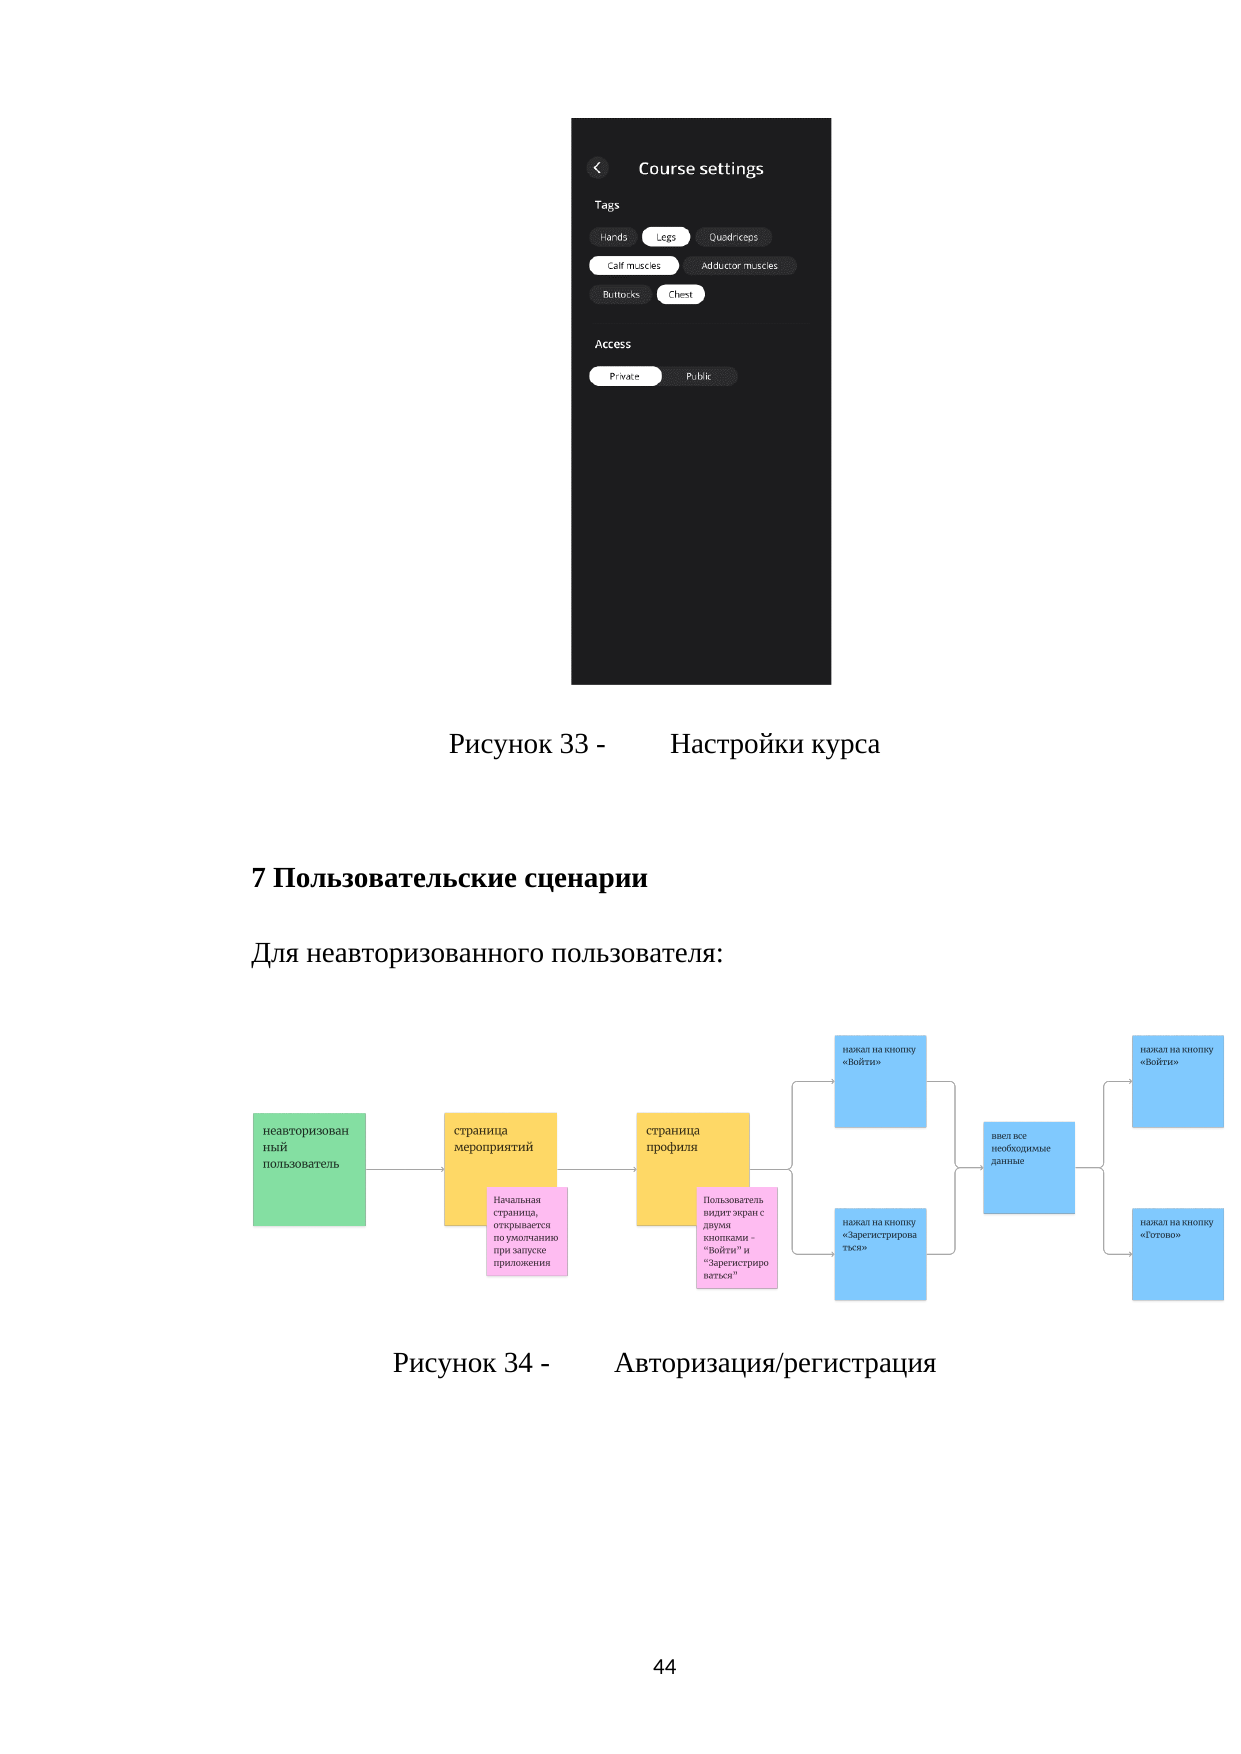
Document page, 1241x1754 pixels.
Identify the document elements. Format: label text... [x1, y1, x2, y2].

text Для неавторизованного пользователя: [177, 935, 1152, 969]
text Настройки курса [177, 726, 1152, 759]
picture [251, 1035, 1226, 1304]
text Пользовательские сценарии [215, 860, 1152, 893]
picture [571, 118, 832, 685]
text Авторизация/регистрация [177, 1345, 1152, 1379]
